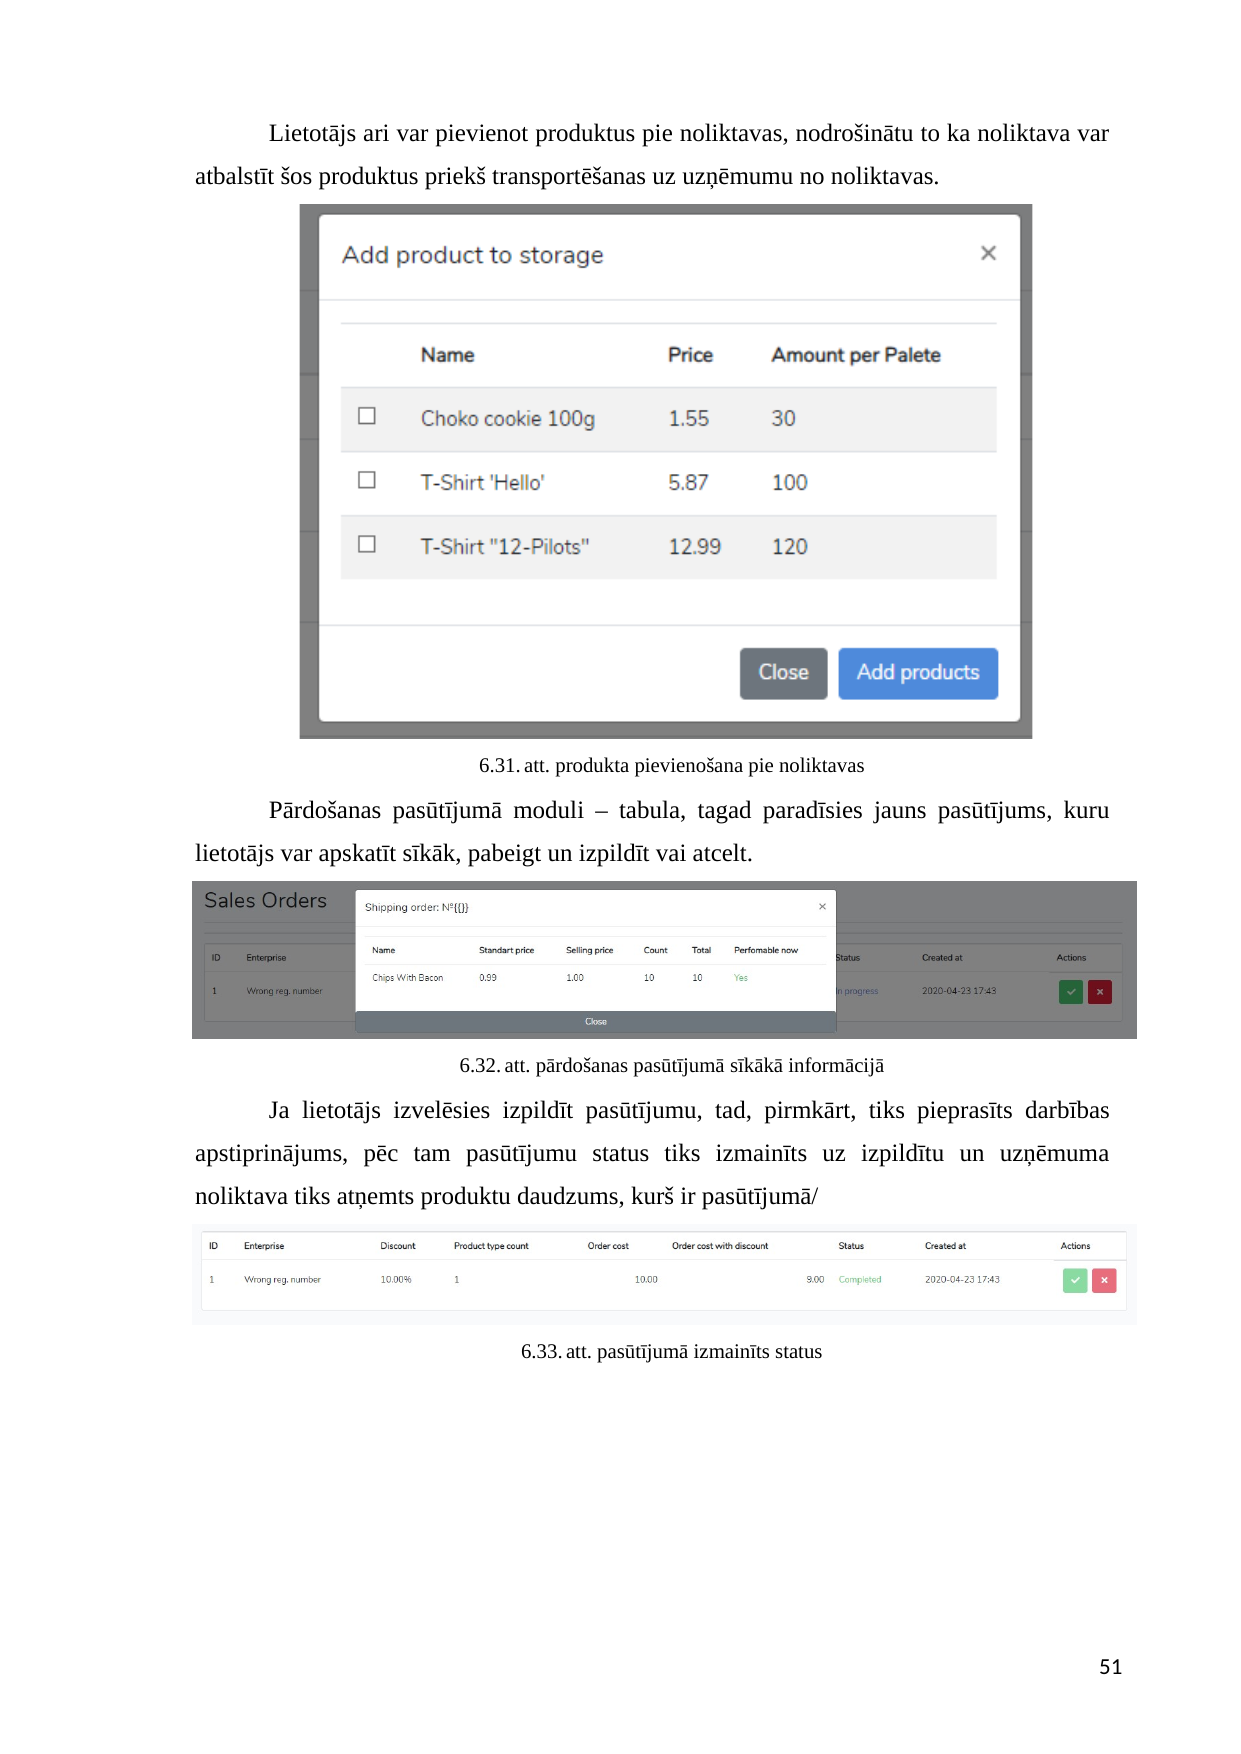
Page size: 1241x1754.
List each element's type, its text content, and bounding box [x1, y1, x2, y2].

text Pārdošanas pasūtījumā moduli – tabula, tagad paradīsies jauns pasūtījums, kuru lietotājs var apskatīt sīkāk, pabeigt un izpildīt vai atcelt. [195, 795, 1110, 867]
picture [192, 881, 1137, 1039]
text Lietotājs ari var pievienot produktus pie noliktavas, nodrošinātu to ka noliktava var atbalstīt šos produktus priekš transportēšanas uz uzņēmumu no noliktavas. [195, 118, 1110, 190]
list att. pasūtījumā izmainīts status [221, 1339, 1122, 1363]
list att. pārdošanas pasūtījumā sīkākā informācijā [221, 1053, 1122, 1077]
picture [299, 204, 1033, 739]
text Ja lietotājs izvelēsies izpildīt pasūtījumu, tad, pirmkārt, tiks pieprasīts darbības apstiprinājums, pēc tam pasūtījumu status tiks izmainīts uz izpildītu un uzņēmuma noliktava tiks atņemts produktu daudzums, kurš ir pasūtījumā/ [195, 1095, 1110, 1210]
list att. produkta pievienošana pie noliktavas [221, 753, 1122, 777]
picture [192, 1224, 1137, 1325]
